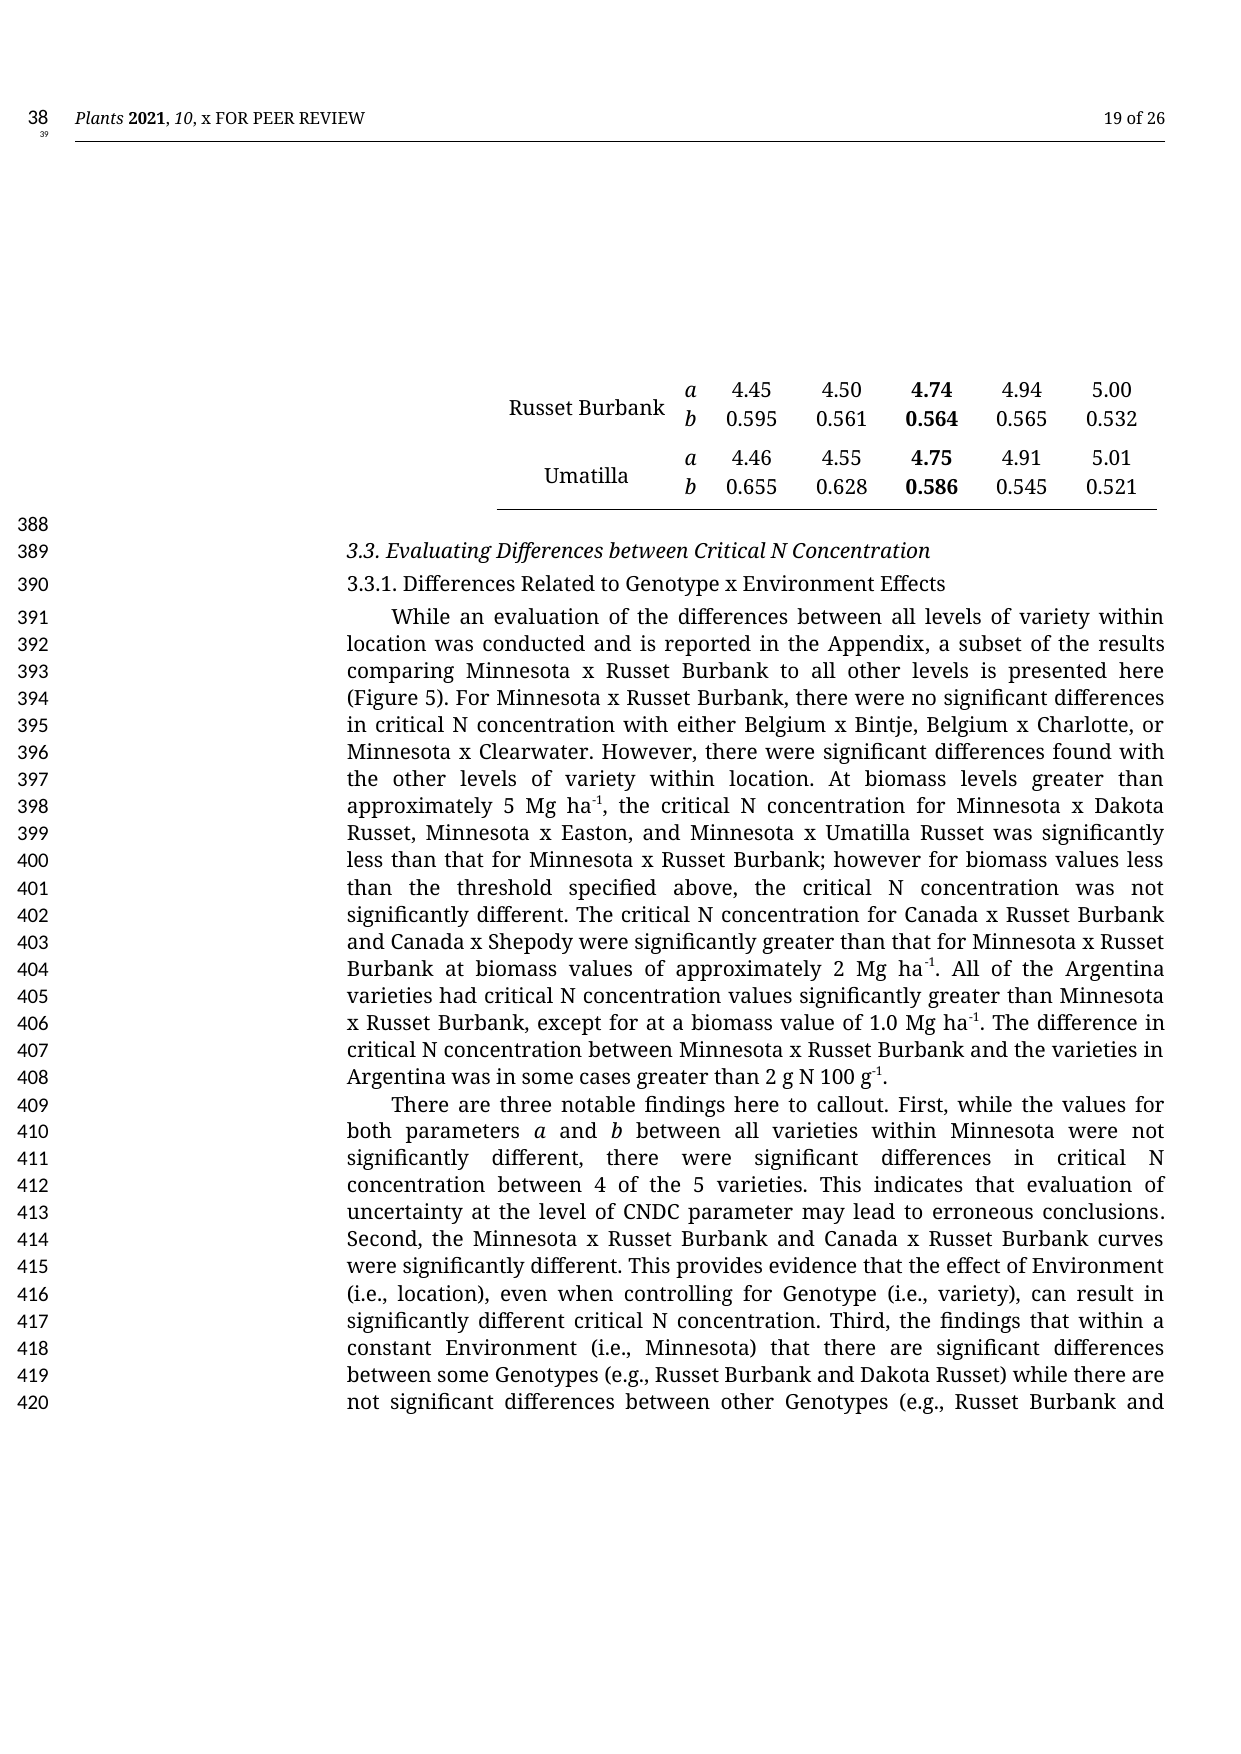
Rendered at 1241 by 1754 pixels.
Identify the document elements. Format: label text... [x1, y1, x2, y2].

table_cell 4.55 [797, 441, 887, 471]
table_cell 5.01 [1067, 441, 1157, 471]
table_cell Russet Burbank [497, 374, 677, 441]
table_cell 0.595 [707, 404, 797, 441]
table_cell b [677, 404, 707, 441]
table_cell 4.45 [707, 374, 797, 404]
text While an evaluation of the differences between all levels of variety within location was conducted and is reported in the Appendix, a subset of the results comparing Minnesota x Russet Burbank to all other levels is presented here (Figure 5). For Minnesota x Russet Burbank, there were no significant differences in critical N concentration with either Belgium x Bintje, Belgium x Charlotte, or Minnesota x Clearwater. However, there were significant differences found with the other levels of variety within location. At biomass levels greater than approximately 5 Mg ha-1, the critical N concentration for Minnesota x Dakota Russet, Minnesota x Easton, and Minnesota x Umatilla Russet was significantly less than that for Minnesota x Russet Burbank; however for biomass values less than the threshold specified above, the critical N concentration was not significantly different. The critical N concentration for Canada x Russet Burbank and Canada x Shepody were significantly greater than that for Minnesota x Russet Burbank at biomass values of approximately 2 Mg ha-1. All of the Argentina varieties had critical N concentration values significantly greater than Minnesota x Russet Burbank, except for at a biomass value of 1.0 Mg ha-1. The difference in critical N concentration between Minnesota x Russet Burbank and the varieties in Argentina was in some cases greater than 2 g N 100 g-1. [347, 603, 1165, 1091]
table_cell 0.521 [1067, 471, 1157, 509]
table_cell a [677, 441, 707, 471]
table_cell 0.586 [887, 471, 977, 509]
subtitle 3.3.1. Differences Related to Genotype x Environment Effects [347, 570, 1165, 597]
table_cell 4.94 [977, 374, 1067, 404]
table_cell 0.532 [1067, 404, 1157, 441]
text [347, 1091, 1165, 1416]
table_cell 0.565 [977, 404, 1067, 441]
table_cell 4.75 [887, 441, 977, 471]
table_cell 0.564 [887, 404, 977, 441]
table_cell 4.46 [707, 441, 797, 471]
table_cell 0.655 [707, 471, 797, 509]
table_cell 5.00 [1067, 374, 1157, 404]
table_cell 4.91 [977, 441, 1067, 471]
table_cell 0.628 [797, 471, 887, 509]
table_cell 4.74 [887, 374, 977, 404]
table_cell Umatilla [497, 441, 677, 509]
table_cell 4.50 [797, 374, 887, 404]
table_cell b [677, 471, 707, 509]
table_cell a [677, 374, 707, 404]
table_cell 0.545 [977, 471, 1067, 509]
table_cell 0.561 [797, 404, 887, 441]
subtitle 3.3. Evaluating Differences between Critical N Concentration [347, 537, 1165, 564]
